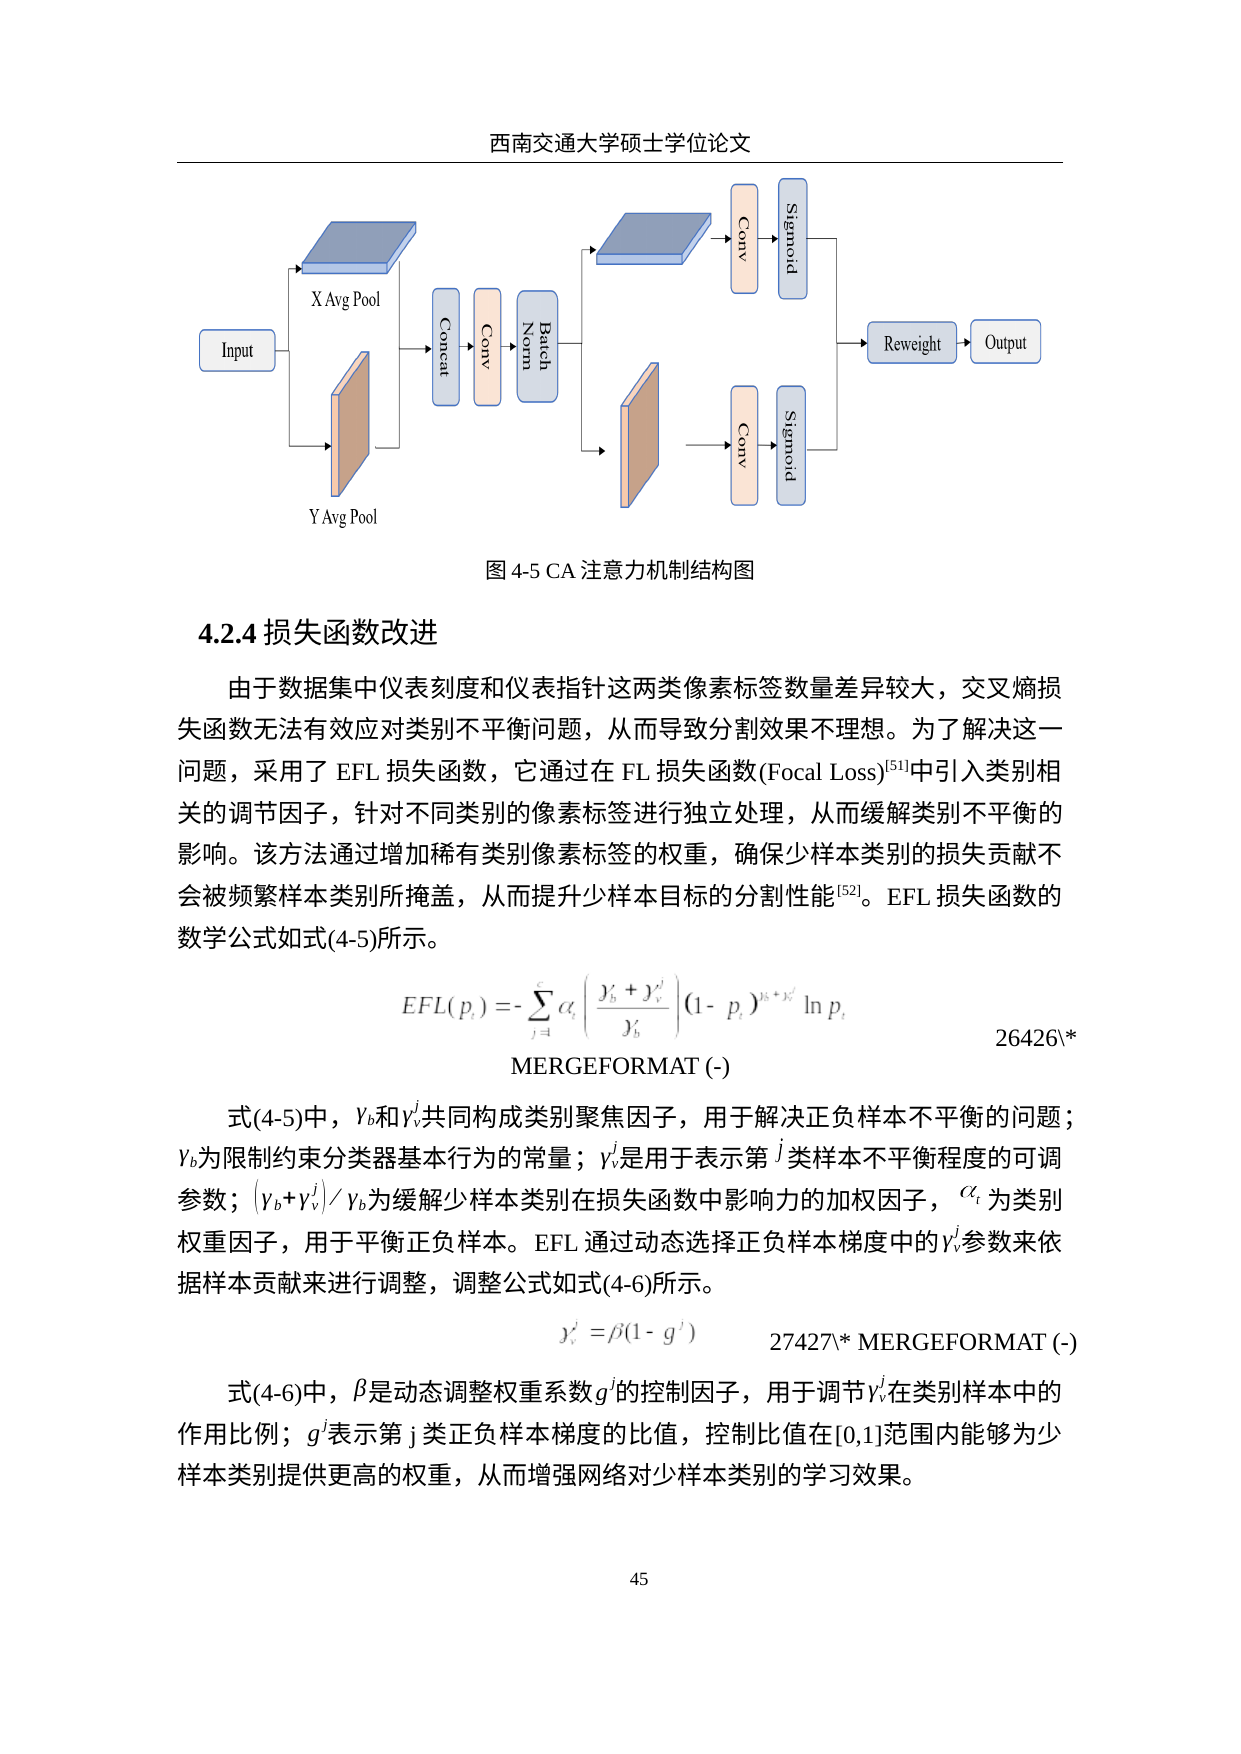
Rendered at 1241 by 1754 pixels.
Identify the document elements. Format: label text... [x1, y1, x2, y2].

subtitle 损失函数改进 [177, 610, 1063, 651]
text 由于数据集中仪表刻度和仪表指针这两类像素标签数量差异较大，交叉熵损失函数无法有效应对类别不平衡问题，从而导致分割效果不理想。为了解决这一问题，采用了EFL损失函数，它通过在FL损失函数(Focal Loss)[51]中引入类别相关的调节因子，针对不同类别的像素标签进行独立处理，从而缓解类别不平衡的影响。该方法通过增加稀有类别像素标签的权重，确保少样本类别的损失贡献不会被频繁样本类别所掩盖，从而提升少样本目标的分割性能[52]。EFL损失函数的数学公式如式(4-5)所示。 [177, 664, 1063, 956]
text 式(4-5)中，和共同构成类别聚焦因子，用于解决正负样本不平衡的问题；为限制约束分类器基本行为的常量；是用于表示第类样本不平衡程度的可调参数；为缓解少样本类别在损失函数中影响力的加权因子，为类别权重因子，用于平衡正负样本。EFL通过动态选择正负样本梯度中的参数来依据样本贡献来进行调整，调整公式如式(4-6)所示。 [177, 1093, 1063, 1301]
picture [198, 177, 1042, 541]
text 图4-5 CA注意力机制结构图 [177, 553, 1063, 585]
text 式(4-6)中，是动态调整权重系数的控制因子，用于调节在类别样本中的作用比例；表示第j类正负样本梯度的比值，控制比值在[0,1]范围内能够为少样本类别提供更高的权重，从而增强网络对少样本类别的学习效果。 [177, 1368, 1063, 1493]
